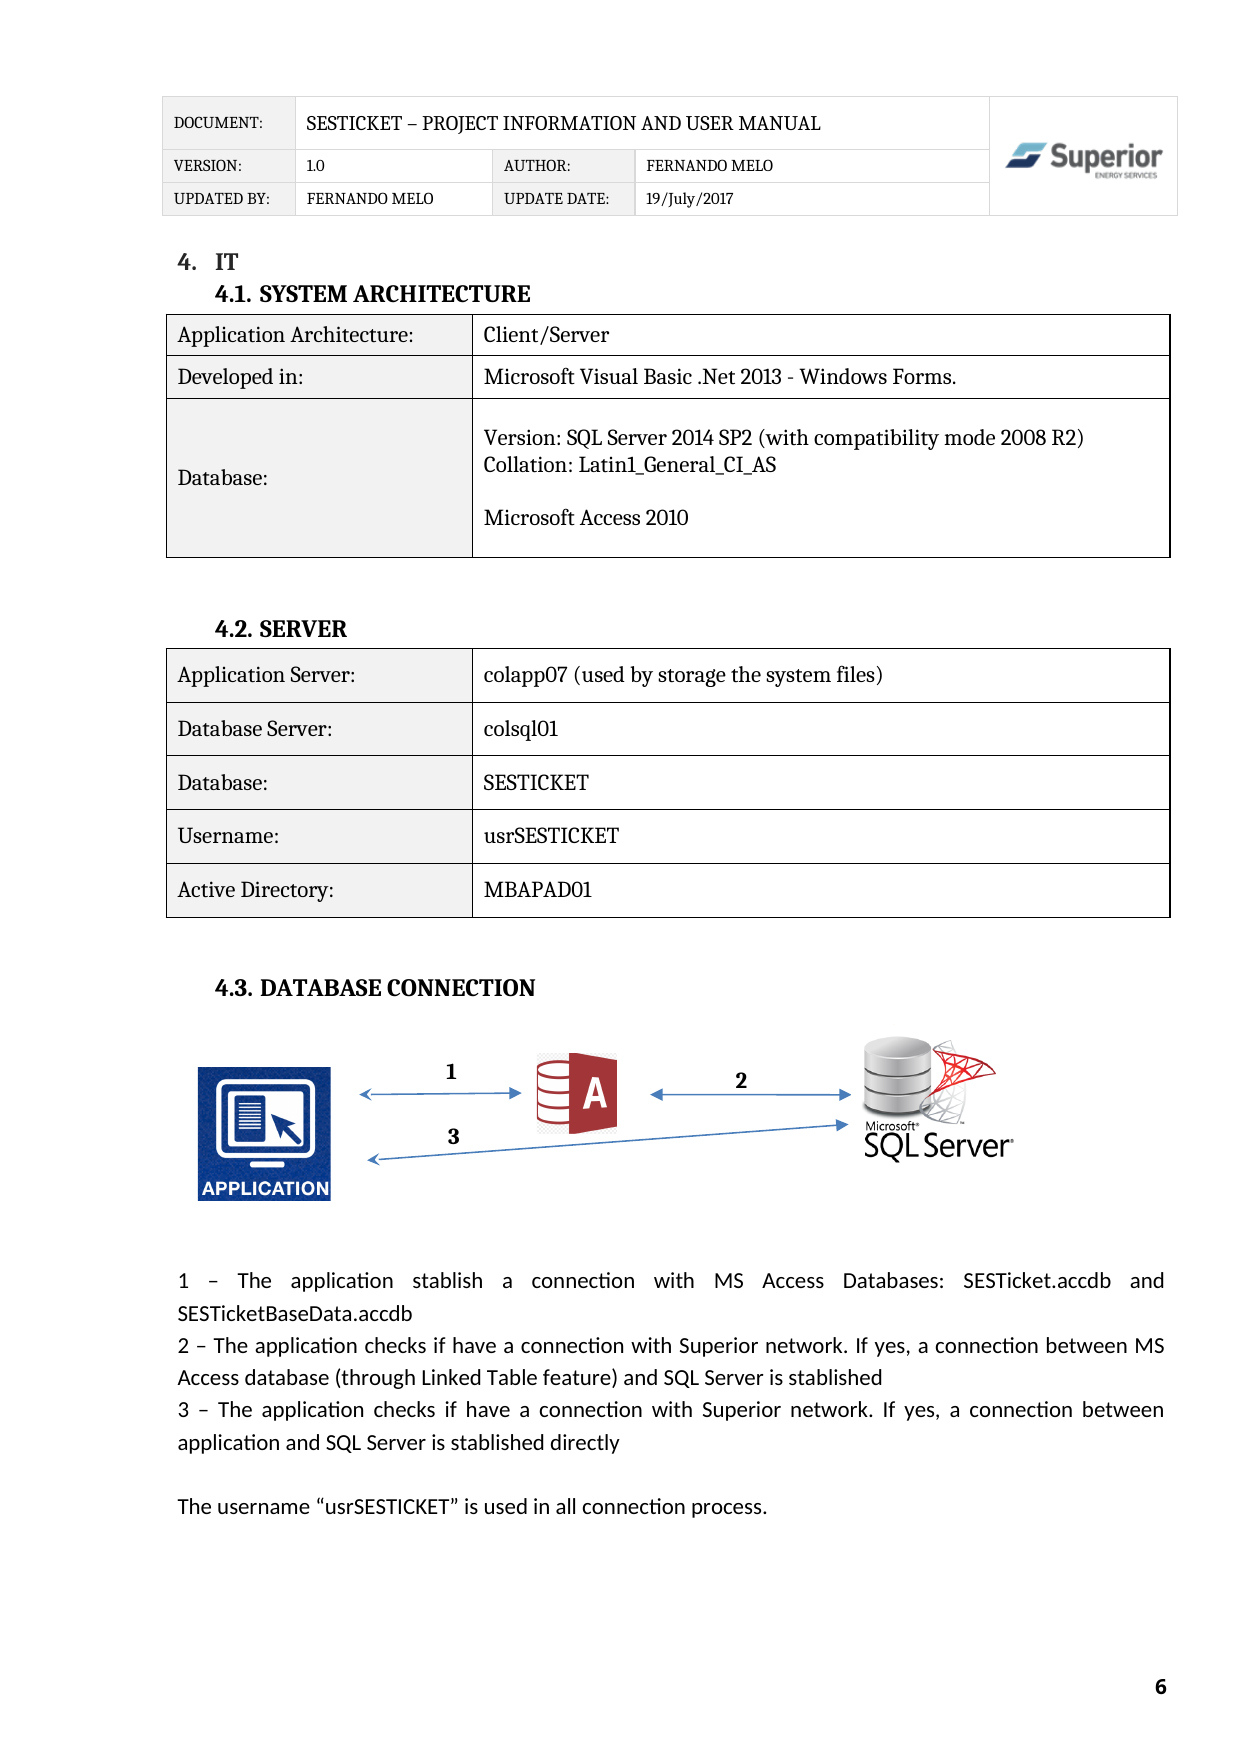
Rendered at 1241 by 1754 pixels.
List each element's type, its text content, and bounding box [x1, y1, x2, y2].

subtitle SYSTEM ARCHITECTURE [215, 280, 1167, 309]
table_header Application Server: [167, 649, 472, 702]
subtitle SERVER [215, 615, 1167, 643]
table_cell colsql01 [473, 703, 1169, 755]
table_cell Username: [167, 810, 472, 863]
table_header colapp07 (used by storage the system files) [473, 649, 1169, 702]
text The username “usrSESTICKET” is used in all connection process. [177, 1492, 1167, 1520]
text 3 – The application checks if have a connection with Superior network. If yes, a connection between application and SQL Server is stablished directly [177, 1395, 1167, 1456]
table_cell Developed in: [167, 356, 472, 398]
table_cell Microsoft Visual Basic .Net 2013 - Windows Forms. [473, 356, 1169, 398]
picture [536, 1053, 617, 1134]
picture [1000, 125, 1178, 188]
table_cell Database Server: [167, 703, 472, 755]
picture [851, 1024, 1019, 1166]
table_cell MBAPAD01 [473, 864, 1169, 917]
subtitle IT [177, 247, 1167, 276]
subtitle DATABASE CONNECTION [215, 974, 1167, 1003]
text 1 – The application stablish a connection with MS Access Databases: SESTicket.accdb and SESTicketBaseData.accdb [177, 1267, 1167, 1327]
picture [197, 1067, 331, 1201]
text 2 – The application checks if have a connection with Superior network. If yes, a connection between MS Access database (through Linked Table feature) and SQL Server is stablished [177, 1331, 1167, 1391]
table_cell SESTICKET [473, 756, 1169, 809]
table_cell usrSESTICKET [473, 810, 1169, 863]
table_cell Active Directory: [167, 864, 472, 917]
table_cell Database: [167, 399, 472, 557]
table_cell Database: [167, 756, 472, 809]
table_cell Version: SQL Server 2014 SP2 (with compatibility mode 2008 R2) Collation: Latin1_General_CI_AS Microsoft Access 2010 [473, 399, 1169, 557]
table_header Client/Server [473, 315, 1169, 355]
table_header Application Architecture: [167, 315, 472, 355]
